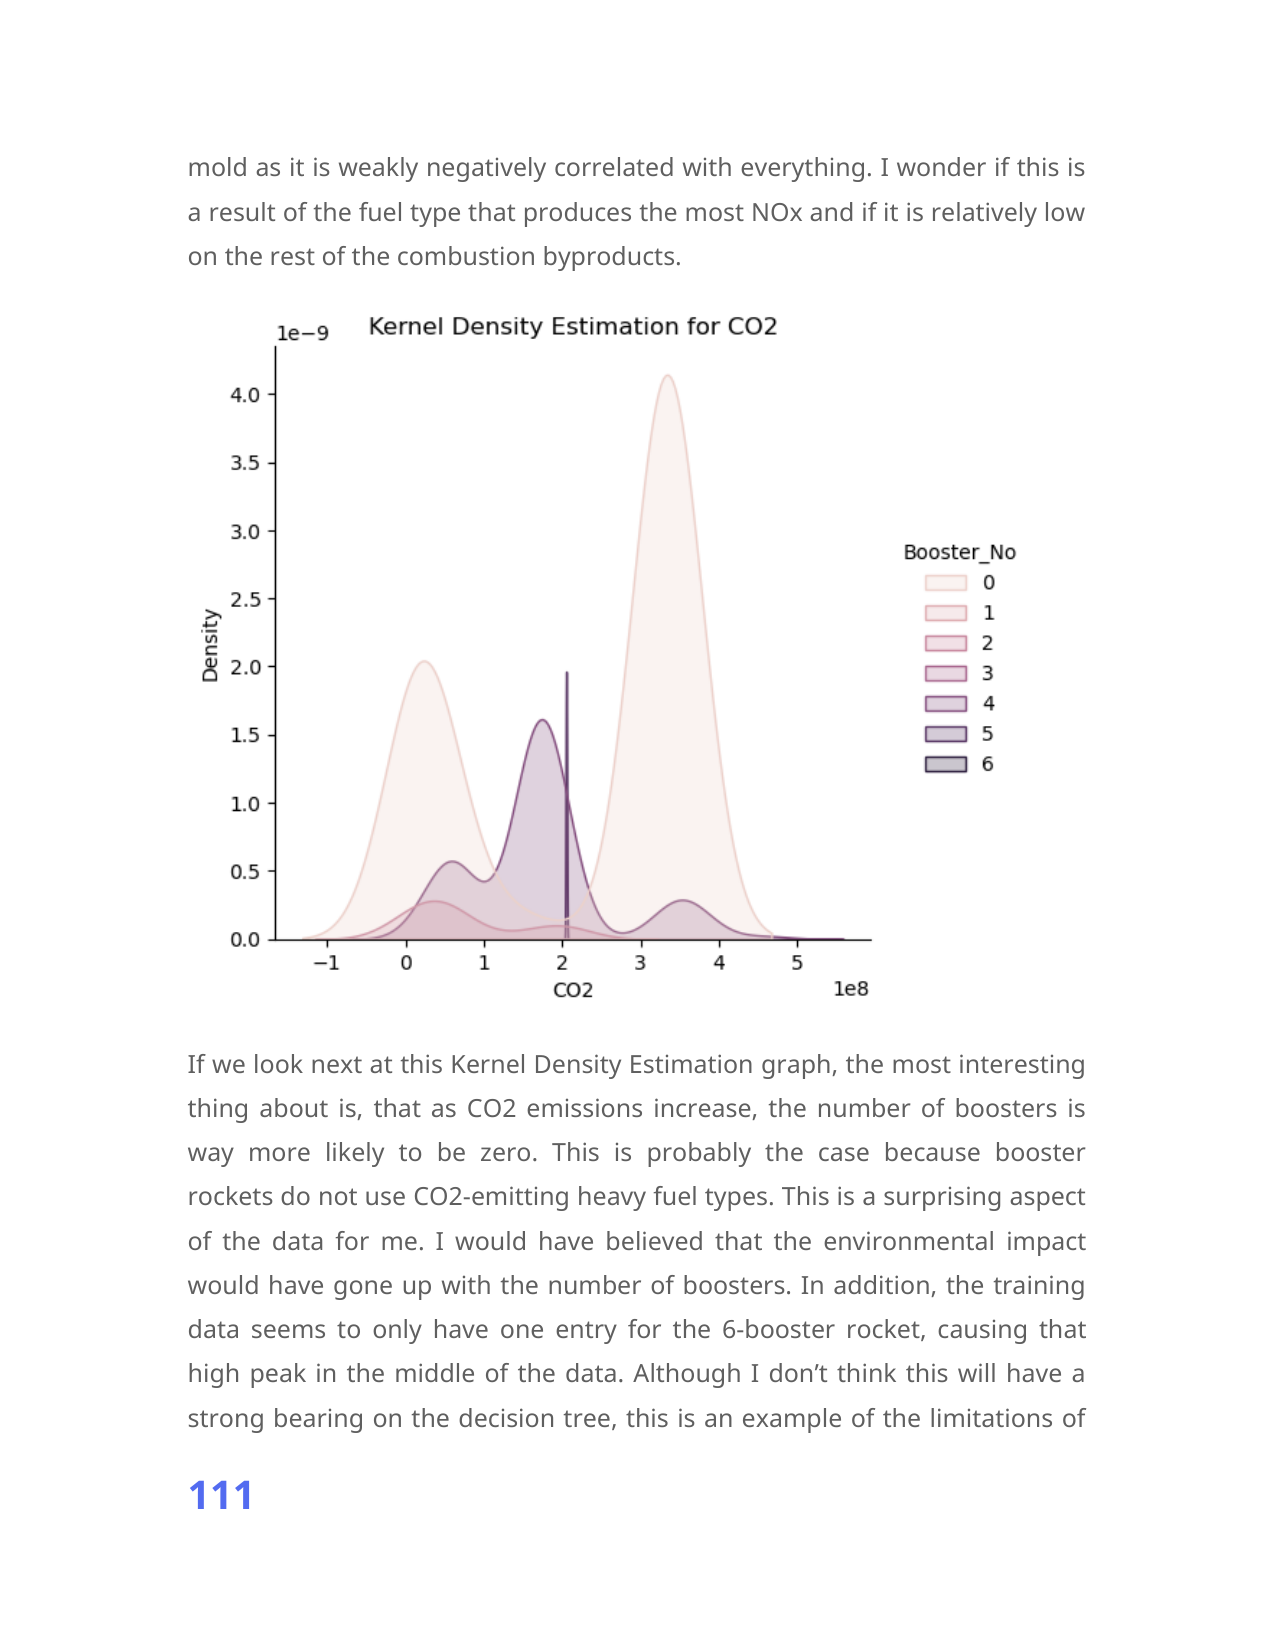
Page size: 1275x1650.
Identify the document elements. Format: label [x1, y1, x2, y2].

picture [187, 303, 1035, 1016]
text [187, 150, 1087, 273]
text [187, 1046, 1087, 1434]
